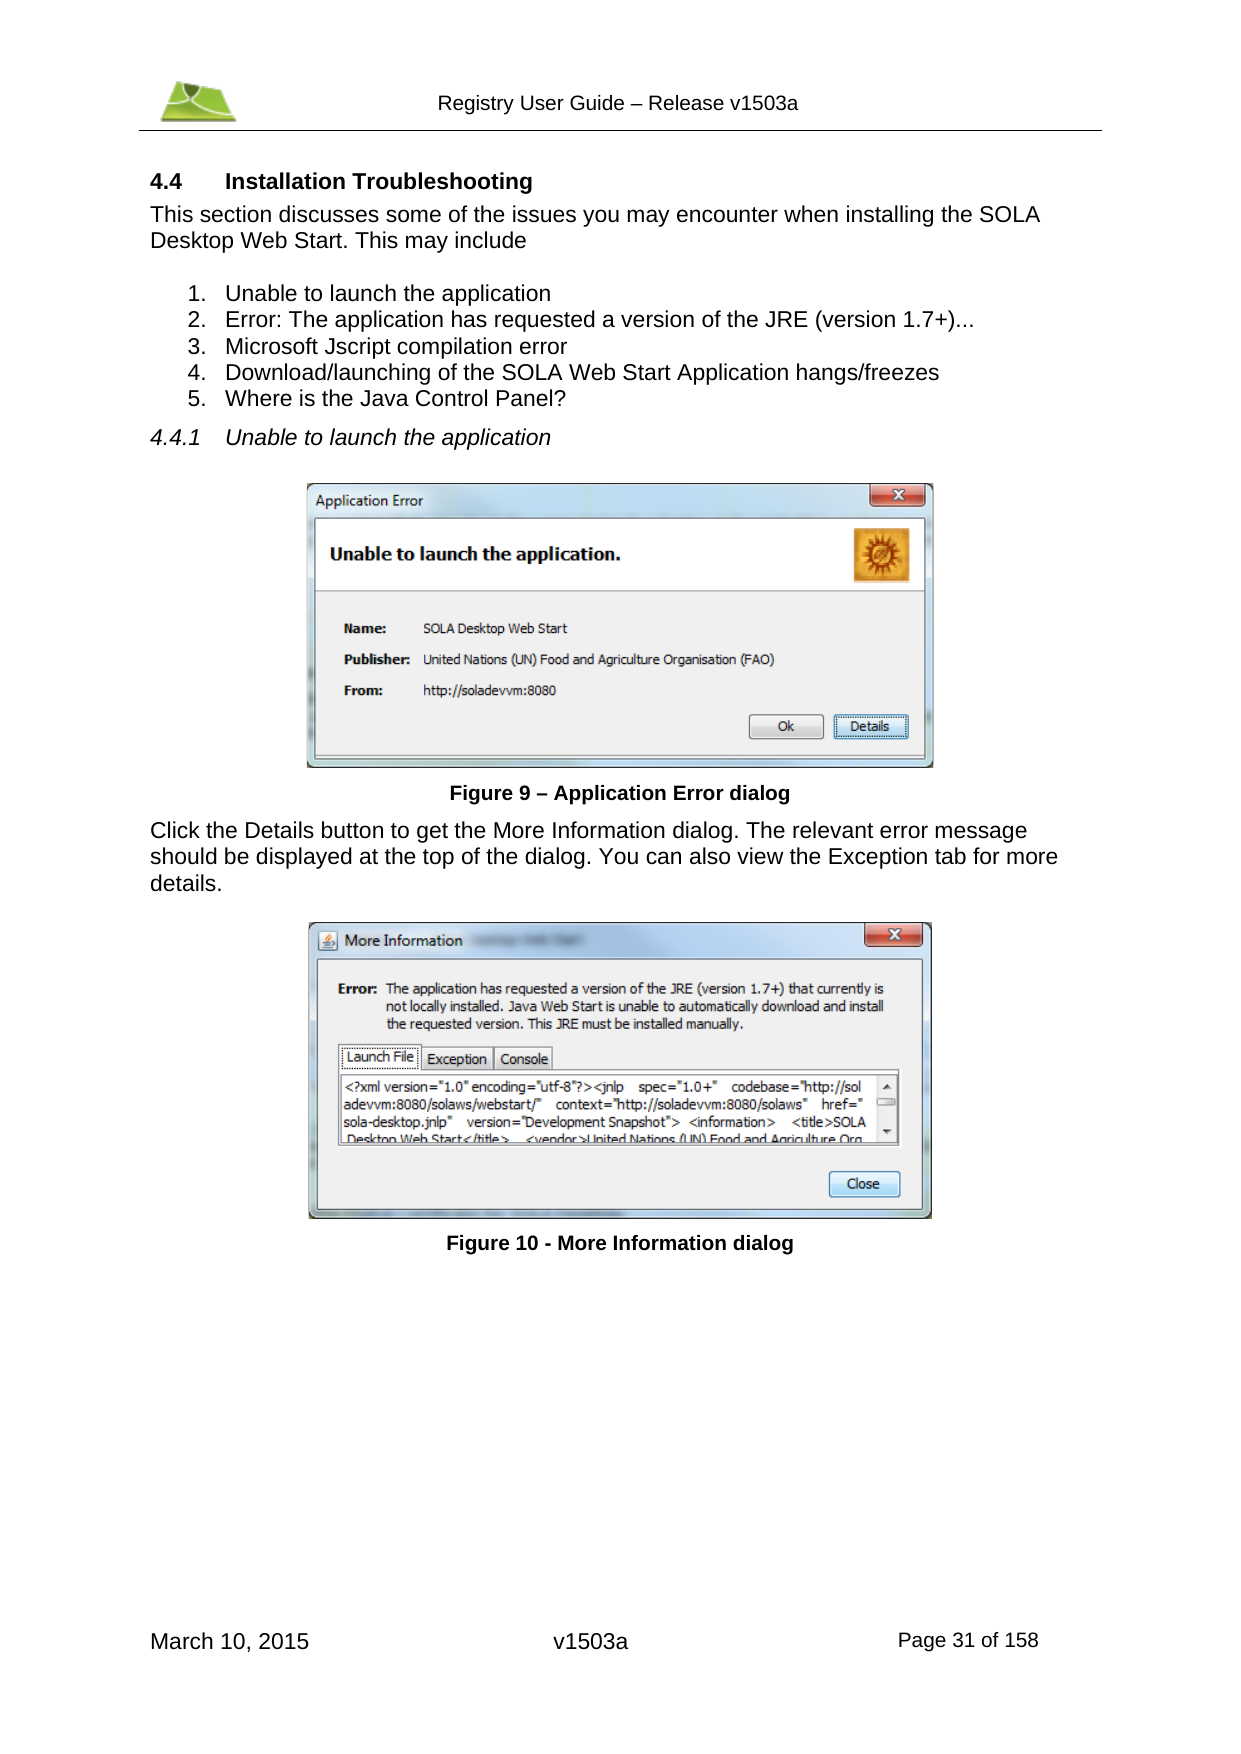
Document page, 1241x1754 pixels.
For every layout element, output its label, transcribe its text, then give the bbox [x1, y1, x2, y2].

text Figure 10 - More Information dialog [150, 1231, 1090, 1255]
picture [306, 483, 934, 768]
picture [150, 75, 244, 130]
list Error: The application has requested a version of the JRE (version 1.7+)... [187, 306, 1090, 333]
list Unable to launch the application [187, 280, 1090, 306]
text This section discusses some of the issues you may encounter when installing the SOLA Desktop Web Start. This may include [150, 201, 1090, 253]
picture [308, 922, 932, 1219]
text Figure 9 – Application Error dialog [150, 780, 1090, 804]
text Click the Details button to get the More Information dialog. The relevant error message should be displayed at the top of the dialog. You can also view the Exception tab for more details. [150, 817, 1090, 896]
subtitle Unable to launch the application [150, 424, 1090, 451]
list Microsoft Jscript compilation error [187, 333, 1090, 359]
subtitle Installation Troubleshooting [150, 168, 1090, 194]
list Where is the Java Control Panel? [187, 385, 1090, 412]
list Download/launching of the SOLA Web Start Application hangs/freezes [187, 359, 1090, 385]
